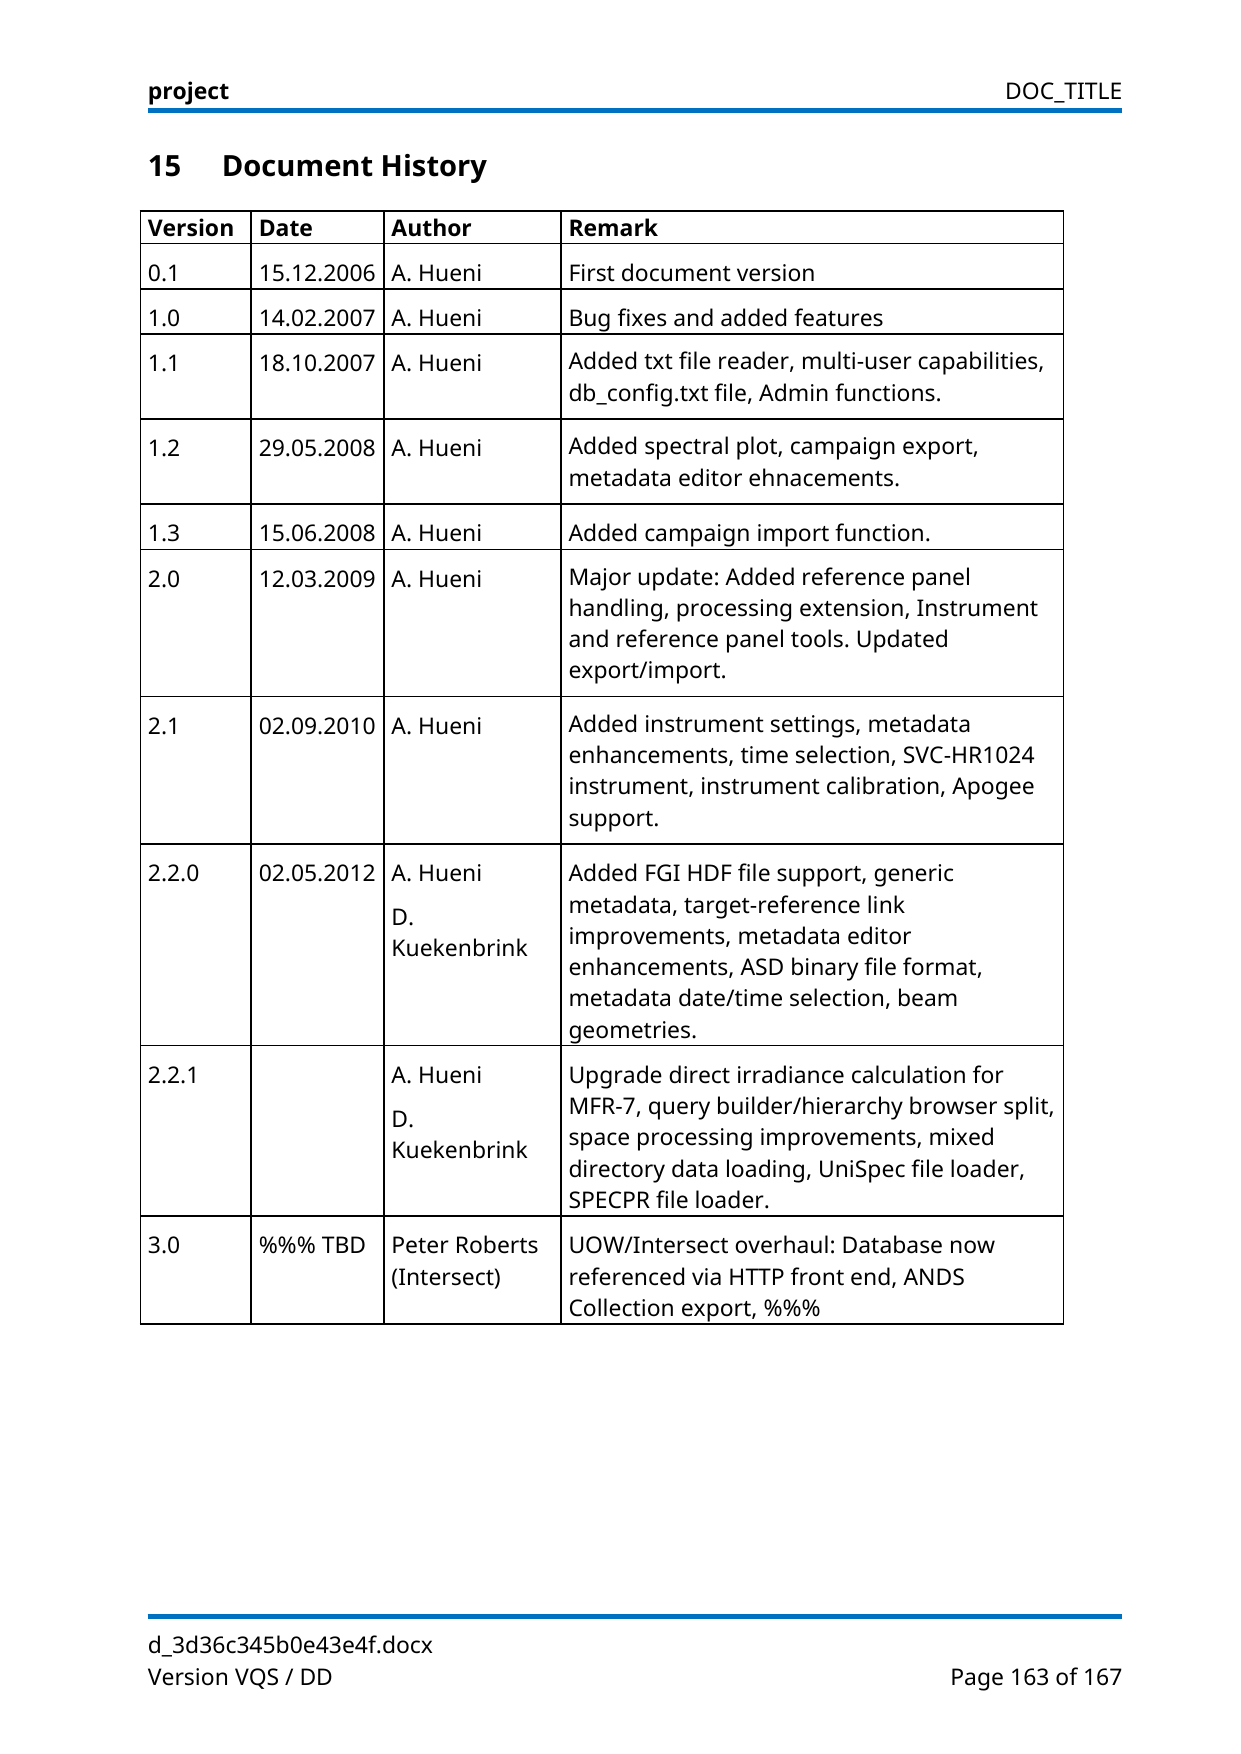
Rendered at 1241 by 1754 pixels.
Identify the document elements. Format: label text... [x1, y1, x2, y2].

table_cell A. Hueni [385, 335, 560, 418]
table_cell UOW/Intersect overhaul: Database now referenced via HTTP front end, ANDS Collection export, %%% [562, 1217, 1063, 1323]
table_header Remark [562, 212, 1063, 243]
table_header Version [141, 212, 250, 243]
table_cell A. Hueni [385, 505, 560, 548]
table_cell 14.02.2007 [252, 290, 383, 333]
table_cell 0.1 [141, 244, 250, 288]
table_cell Added campaign import function. [562, 505, 1063, 548]
table_cell Peter Roberts (Intersect) [385, 1217, 560, 1323]
table_cell Added FGI HDF file support, generic metadata, target-reference link improvements, metadata editor enhancements, ASD binary file format, metadata date/time selection, beam geometries. [562, 845, 1063, 1045]
table_cell 2.1 [141, 697, 250, 843]
table_cell A. Hueni [385, 550, 560, 696]
table_cell A. Hueni D. Kuekenbrink [385, 845, 560, 1045]
table_cell 1.0 [141, 290, 250, 333]
table_cell [252, 1046, 383, 1215]
table_cell Major update: Added reference panel handling, processing extension, Instrument and reference panel tools. Updated export/import. [562, 550, 1063, 696]
table_cell 1.1 [141, 335, 250, 418]
table_cell 02.05.2012 [252, 845, 383, 1045]
table_cell 2.2.0 [141, 845, 250, 1045]
table_cell A. Hueni [385, 290, 560, 333]
subtitle Document History [148, 145, 1122, 185]
table_cell %%% TBD [252, 1217, 383, 1323]
table_cell A. Hueni [385, 420, 560, 503]
table_cell A. Hueni D. Kuekenbrink [385, 1046, 560, 1215]
table_cell 1.2 [141, 420, 250, 503]
table_cell A. Hueni [385, 697, 560, 843]
table_cell 1.3 [141, 505, 250, 548]
table_cell Added spectral plot, campaign export, metadata editor ehnacements. [562, 420, 1063, 503]
table_cell A. Hueni [385, 244, 560, 288]
table_cell 3.0 [141, 1217, 250, 1323]
table_cell Added instrument settings, metadata enhancements, time selection, SVC-HR1024 instrument, instrument calibration, Apogee support. [562, 697, 1063, 843]
table_cell 18.10.2007 [252, 335, 383, 418]
table_cell 2.0 [141, 550, 250, 696]
table_cell 29.05.2008 [252, 420, 383, 503]
table_cell 2.2.1 [141, 1046, 250, 1215]
table_cell 02.09.2010 [252, 697, 383, 843]
table_header Author [385, 212, 560, 243]
table_cell Added txt file reader, multi-user capabilities, db_config.txt file, Admin functions. [562, 335, 1063, 418]
table_cell 15.06.2008 [252, 505, 383, 548]
table_cell 15.12.2006 [252, 244, 383, 288]
table_cell Upgrade direct irradiance calculation for MFR-7, query builder/hierarchy browser split, space processing improvements, mixed directory data loading, UniSpec file loader, SPECPR file loader. [562, 1046, 1063, 1215]
table_header Date [252, 212, 383, 243]
table_cell First document version [562, 244, 1063, 288]
table_cell 12.03.2009 [252, 550, 383, 696]
table_cell Bug fixes and added features [562, 290, 1063, 333]
